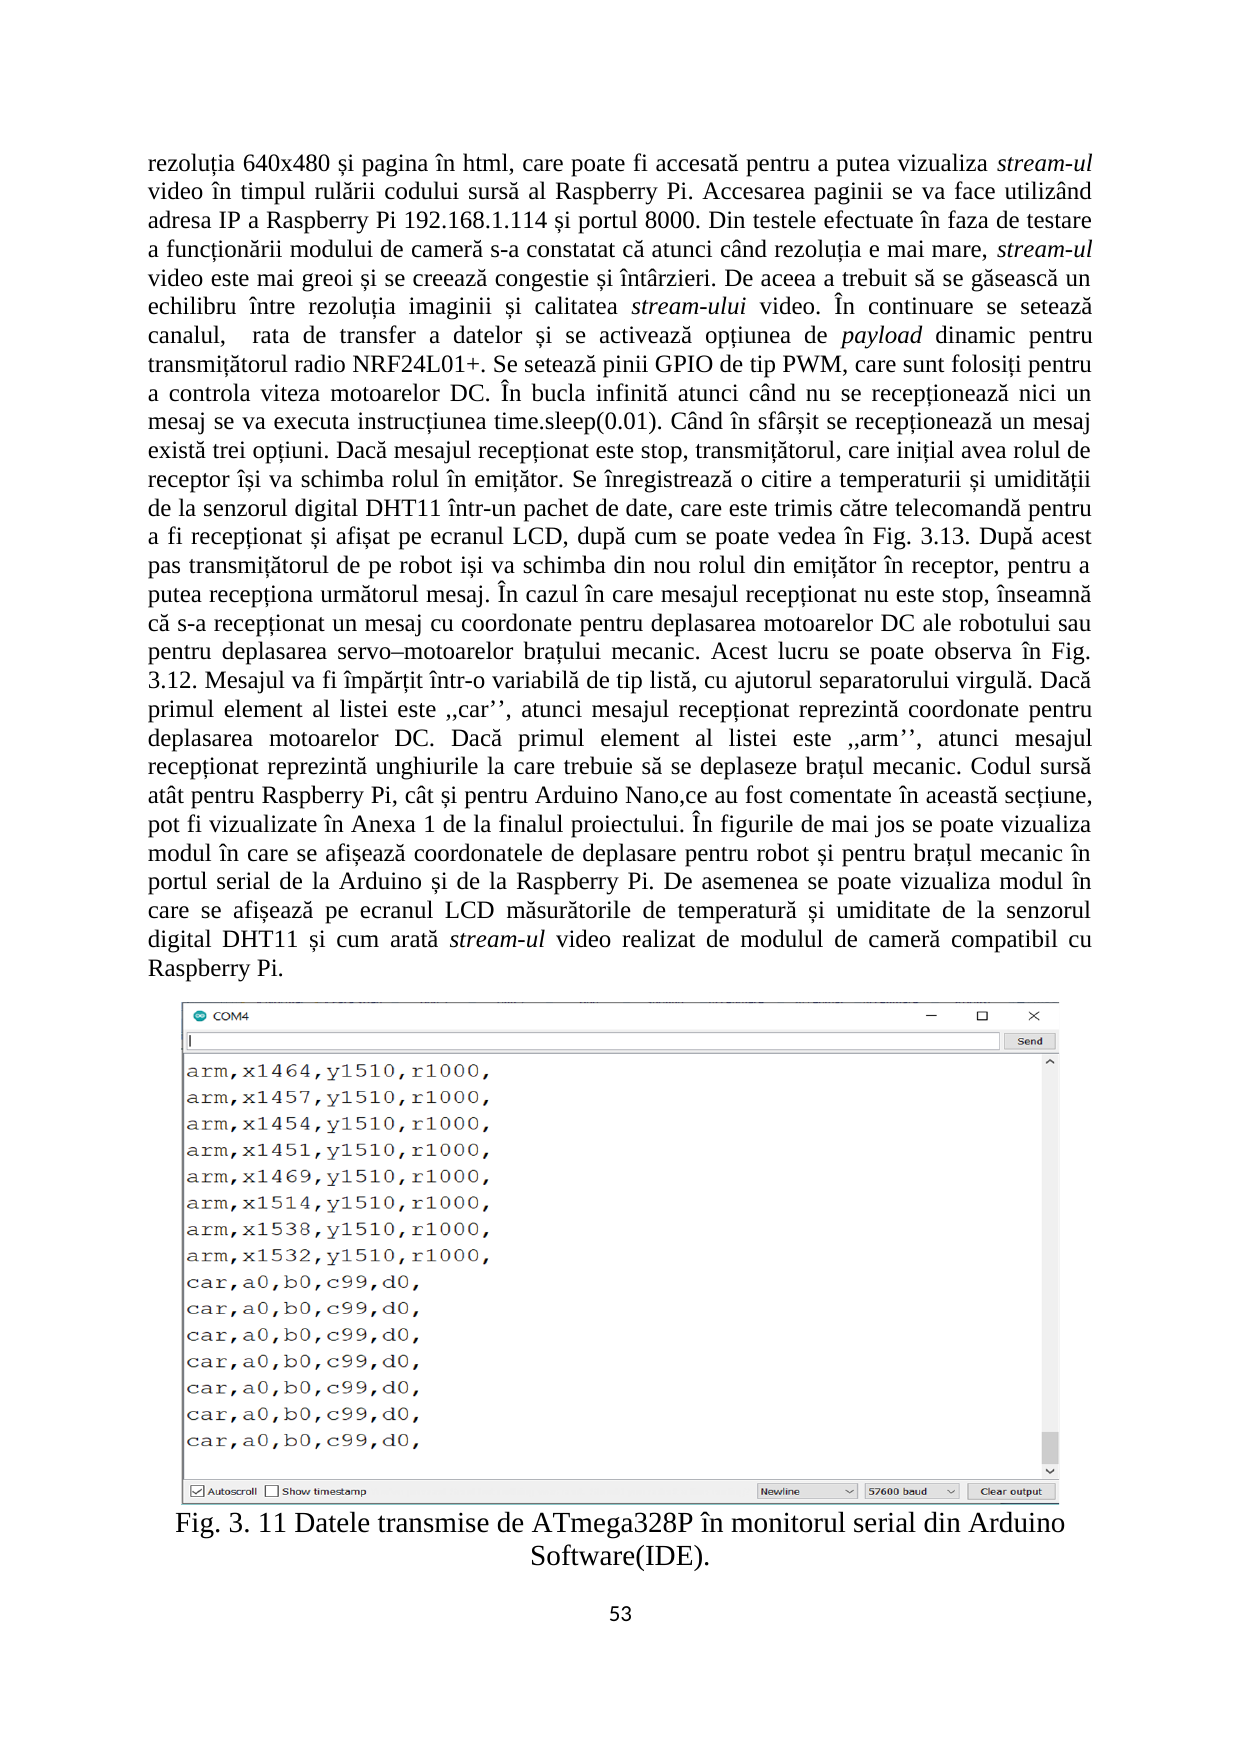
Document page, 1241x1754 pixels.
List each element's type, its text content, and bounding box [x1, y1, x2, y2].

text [148, 148, 1093, 981]
picture [181, 1002, 1060, 1505]
